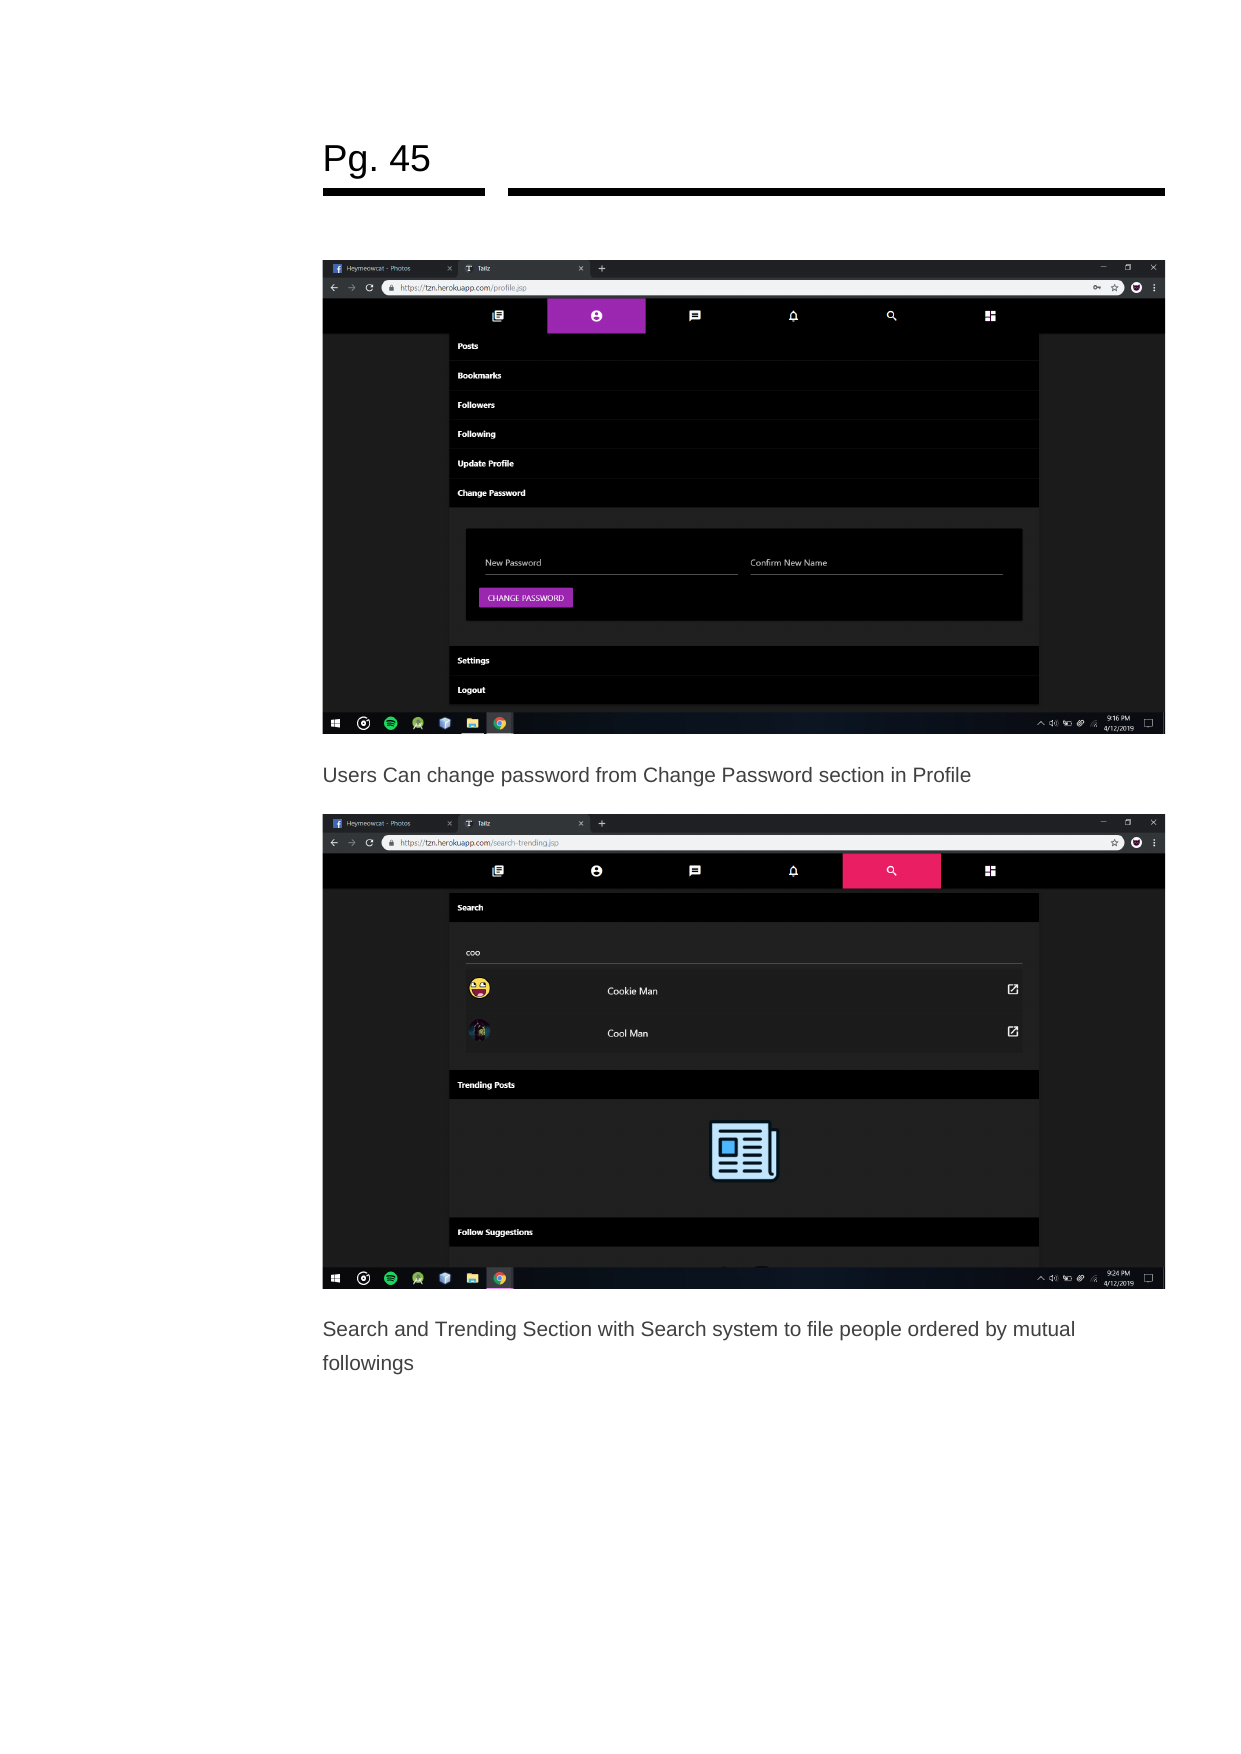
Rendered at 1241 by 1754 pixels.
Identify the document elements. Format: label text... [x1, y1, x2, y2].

text Search and Trending Section with Search system to file people ordered by mutual followings [322, 1317, 1165, 1374]
picture [322, 814, 1166, 1289]
picture [322, 260, 1166, 734]
text Users Can change password from Change Password section in Profile [322, 762, 1165, 786]
